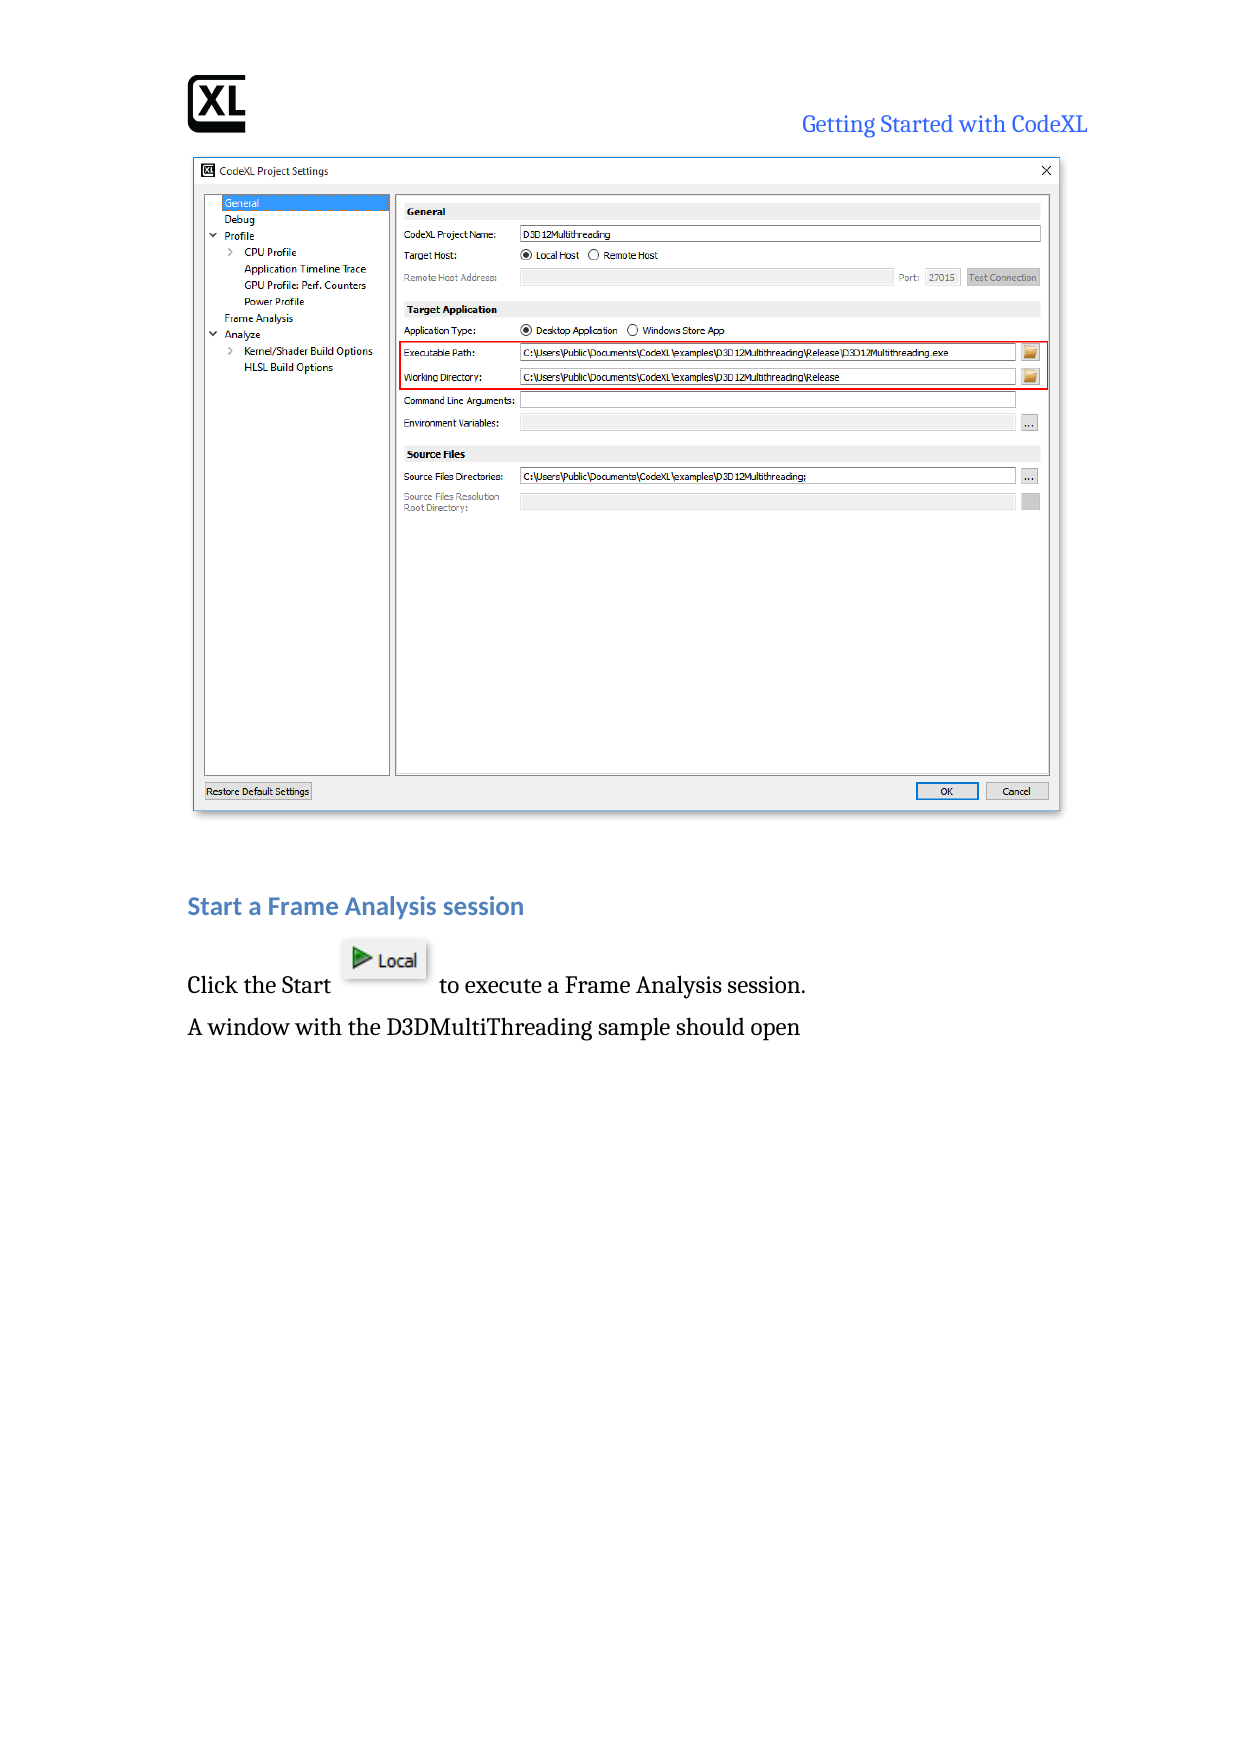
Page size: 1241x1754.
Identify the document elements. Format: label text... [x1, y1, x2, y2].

picture [187, 75, 246, 133]
text Click the Start to execute a Frame Analysis session. [187, 934, 1053, 1000]
picture [342, 940, 426, 979]
text A window with the D3DMultiThreading sample should open [187, 1013, 1053, 1041]
subtitle Start a Frame Analysis session [187, 889, 1053, 922]
picture [193, 157, 1060, 811]
